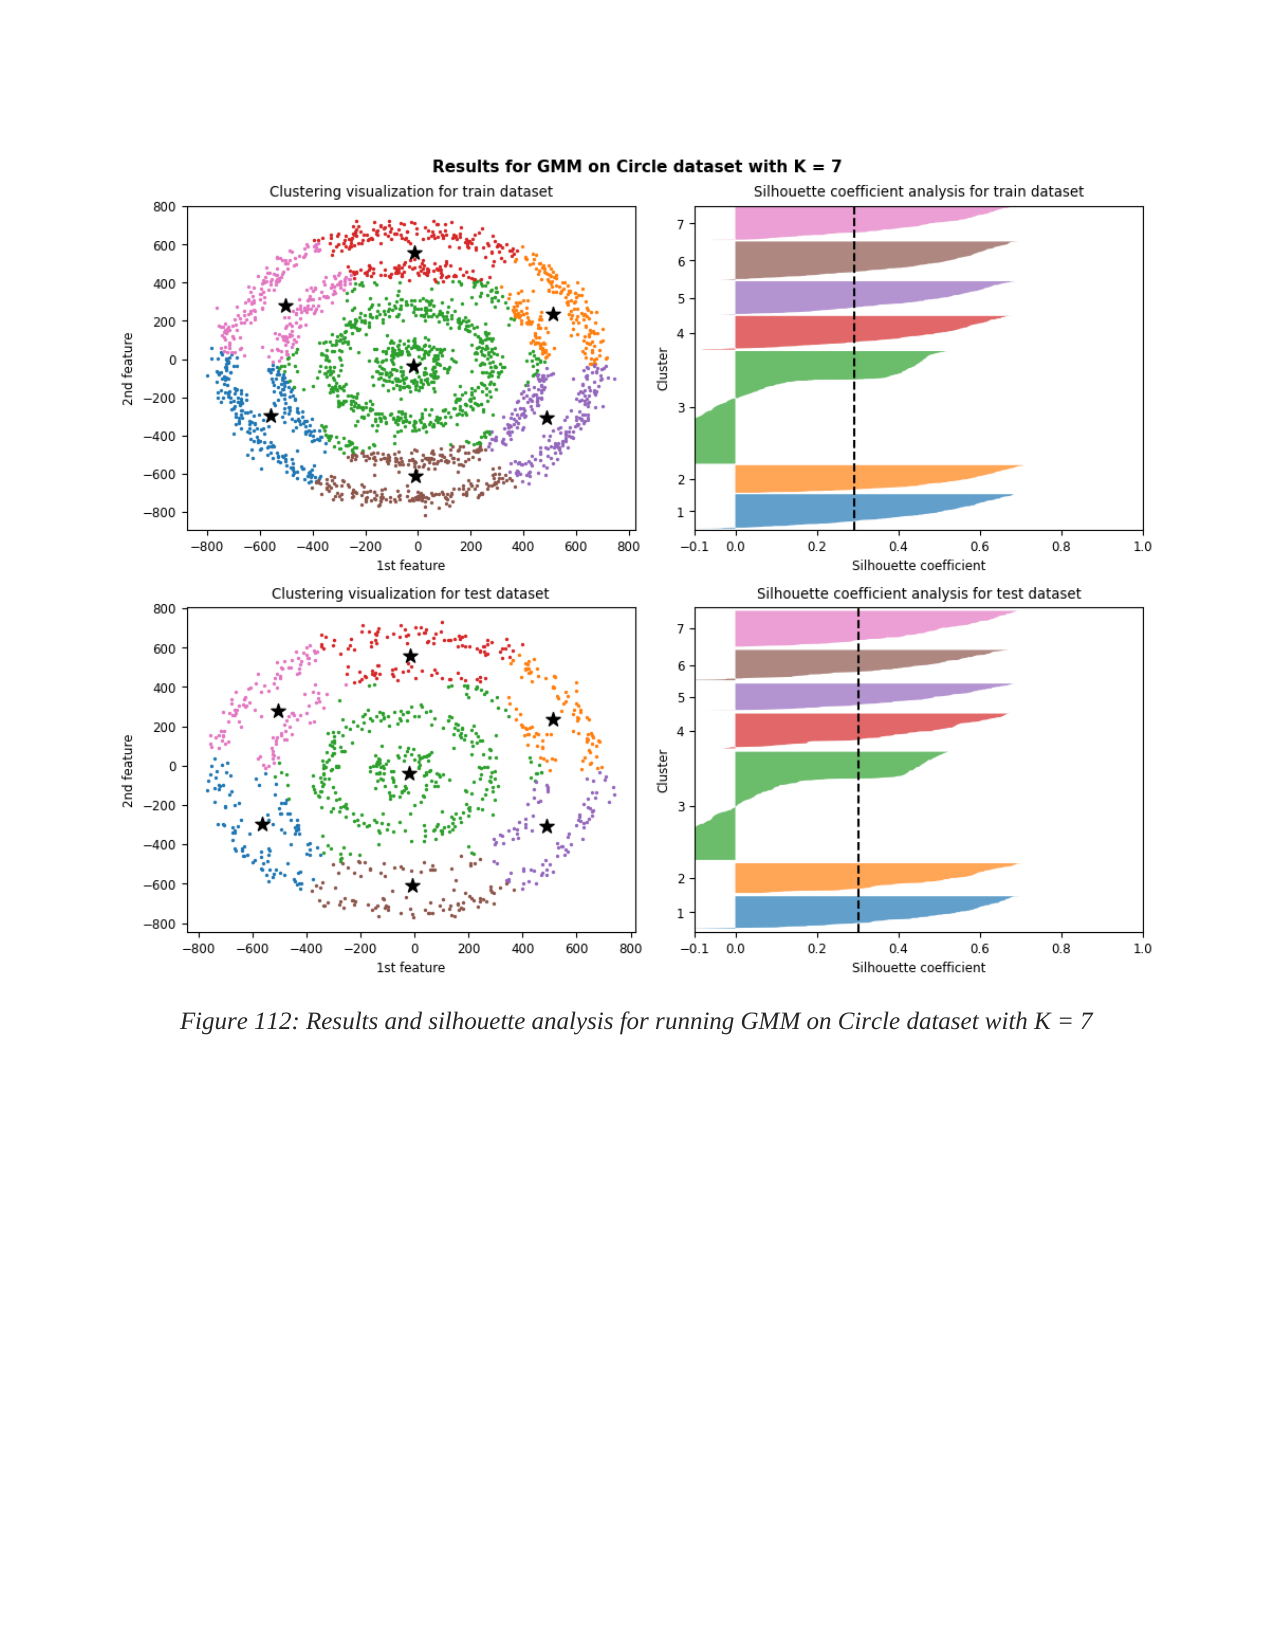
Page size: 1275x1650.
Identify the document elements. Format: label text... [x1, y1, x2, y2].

picture [112, 150, 1163, 986]
text Figure 112: Results and silhouette analysis for running GMM on Circle dataset with K = 7 [112, 1006, 1162, 1035]
